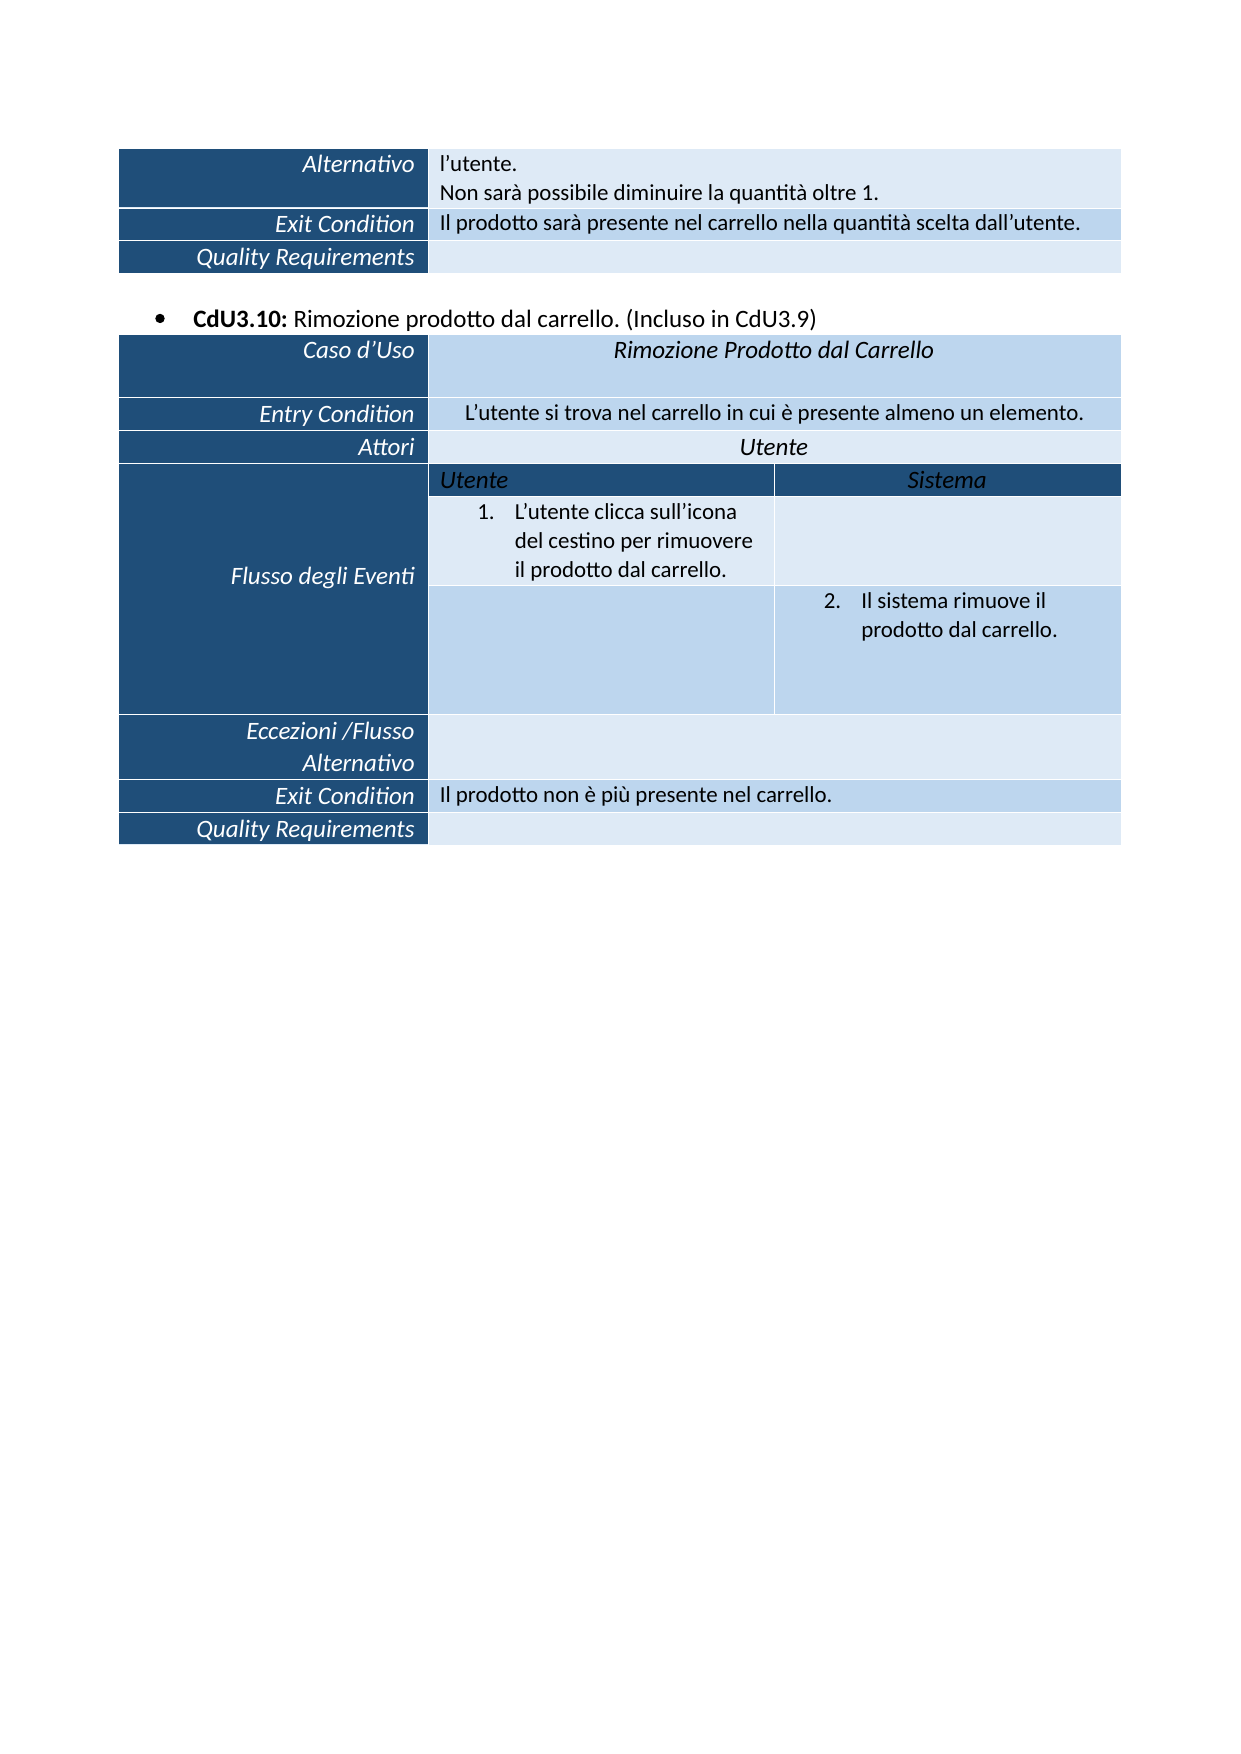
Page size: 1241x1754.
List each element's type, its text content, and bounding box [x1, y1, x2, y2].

table_header Rimozione Prodotto dal Carrello [429, 335, 1121, 397]
table_cell Quality Requirements [119, 241, 428, 273]
table_cell Flusso degli Eventi [119, 464, 428, 714]
table_cell Attori [119, 431, 428, 463]
table_cell [429, 715, 1121, 779]
list CdU3.10: Rimozione prodotto dal carrello. (Incluso in CdU3.9) [156, 303, 1122, 333]
table_cell Il prodotto sarà presente nel carrello nella quantità scelta dall’utente. [429, 209, 1121, 240]
table_cell Sistema [775, 464, 1121, 496]
table_cell Exit Condition [119, 780, 428, 812]
table_cell Quality Requirements [119, 813, 428, 844]
table_cell [429, 241, 1121, 273]
table_cell L’utente si trova nel carrello in cui è presente almeno un elemento. [429, 398, 1121, 430]
table_header Caso d’Uso [119, 335, 428, 397]
table_cell Exit Condition [119, 209, 428, 240]
table_cell Utente [429, 464, 774, 496]
table_cell Utente [429, 431, 1121, 463]
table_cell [119, 149, 428, 207]
table_cell Entry Condition [119, 398, 428, 430]
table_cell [429, 149, 1121, 207]
table_cell [429, 813, 1121, 844]
table_cell [775, 497, 1121, 585]
table_cell L’utente clicca sull’icona del cestino per rimuovere il prodotto dal carrello. [429, 497, 774, 585]
table_cell Eccezioni /Flusso Alternativo [119, 715, 428, 779]
table_cell [429, 586, 774, 714]
table_cell Il prodotto non è più presente nel carrello. [429, 780, 1121, 812]
table_cell Il sistema rimuove il prodotto dal carrello. [775, 586, 1121, 714]
